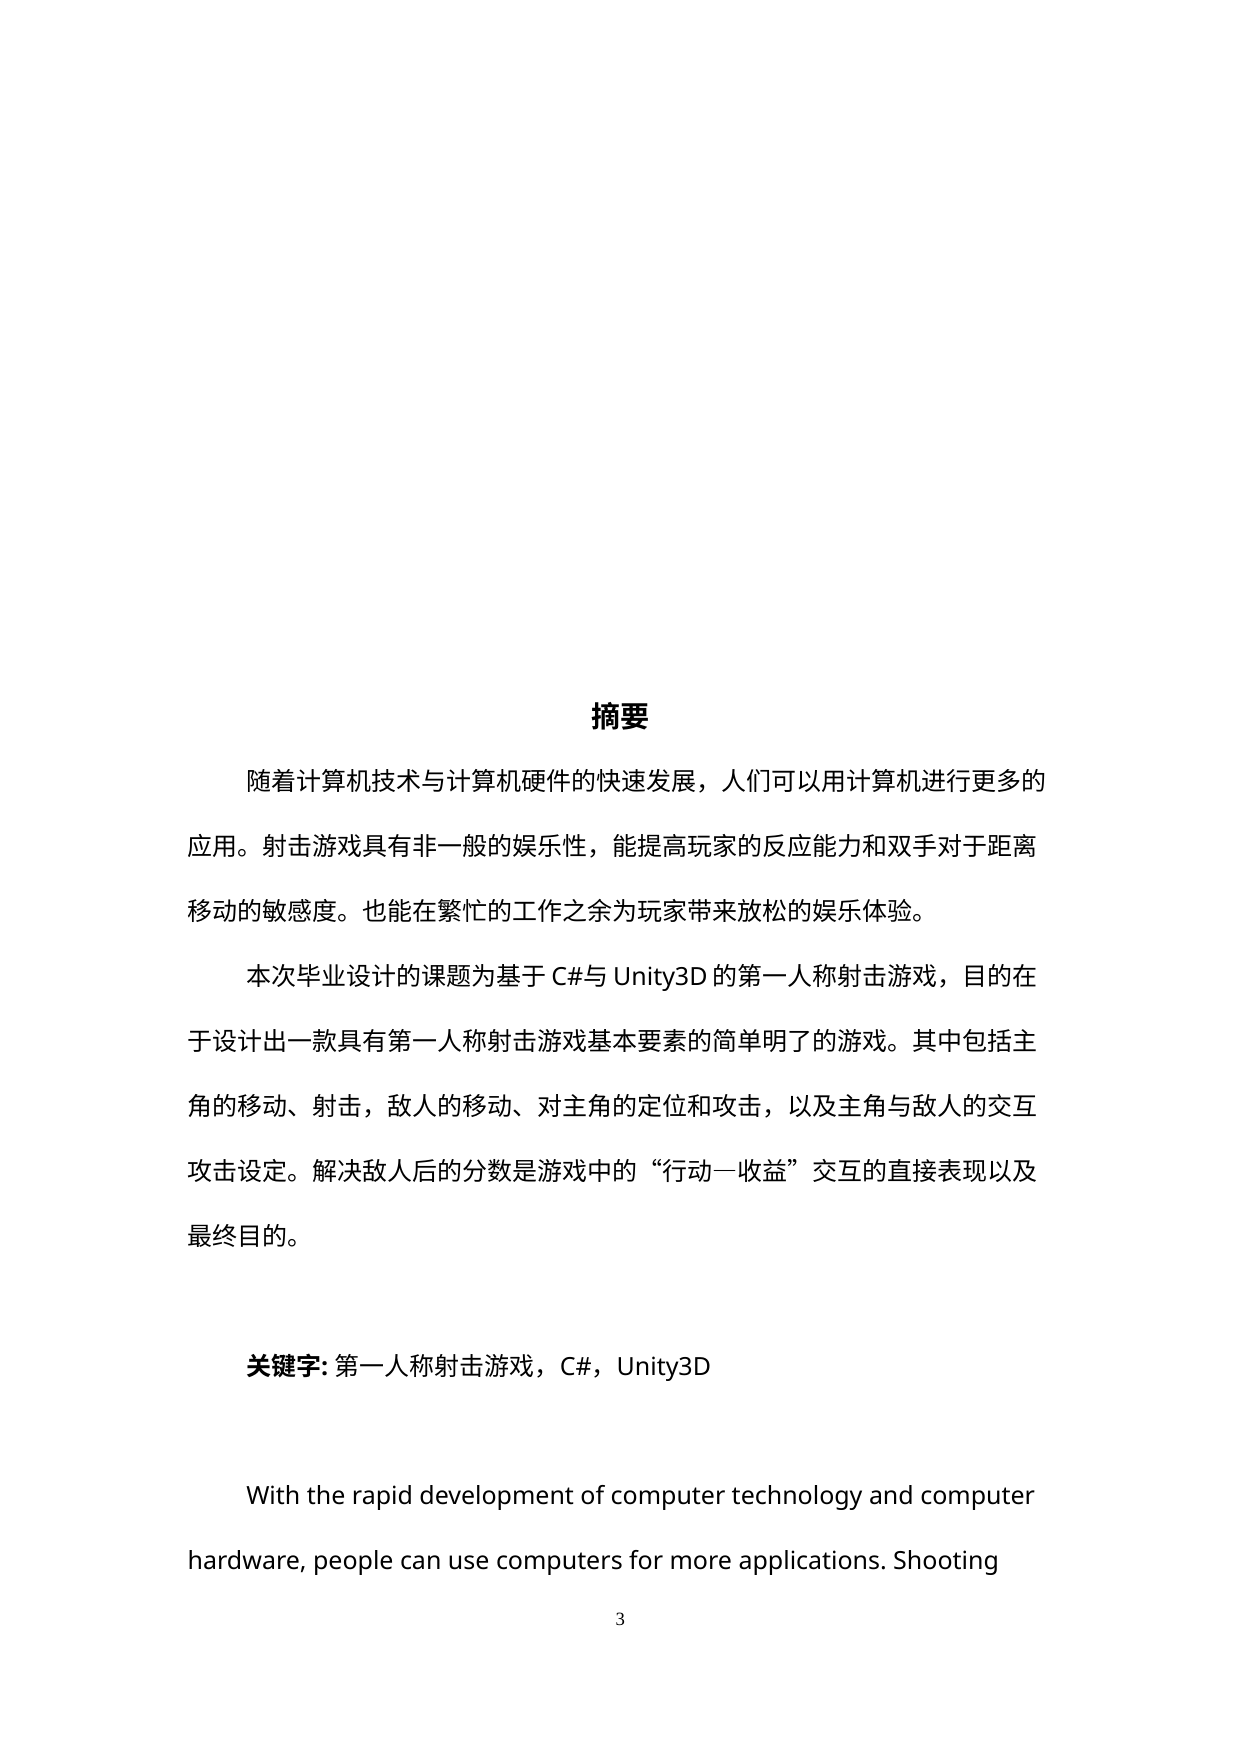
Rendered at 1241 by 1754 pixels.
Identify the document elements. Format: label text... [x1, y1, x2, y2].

text 随着计算机技术与计算机硬件的快速发展，人们可以用计算机进行更多的应用。射击游戏具有非一般的娱乐性，能提高玩家的反应能力和双手对于距离移动的敏感度。也能在繁忙的工作之余为玩家带来放松的娱乐体验。 [187, 747, 1053, 942]
text 摘要 [187, 682, 1053, 747]
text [187, 1462, 1053, 1592]
text 关键字: 第一人称射击游戏，C#，Unity3D [187, 1332, 1053, 1397]
text 本次毕业设计的课题为基于C#与Unity3D的第一人称射击游戏，目的在于设计出一款具有第一人称射击游戏基本要素的简单明了的游戏。其中包括主角的移动、射击，敌人的移动、对主角的定位和攻击，以及主角与敌人的交互攻击设定。解决敌人后的分数是游戏中的“行动—收益”交互的直接表现以及最终目的。 [187, 942, 1053, 1267]
